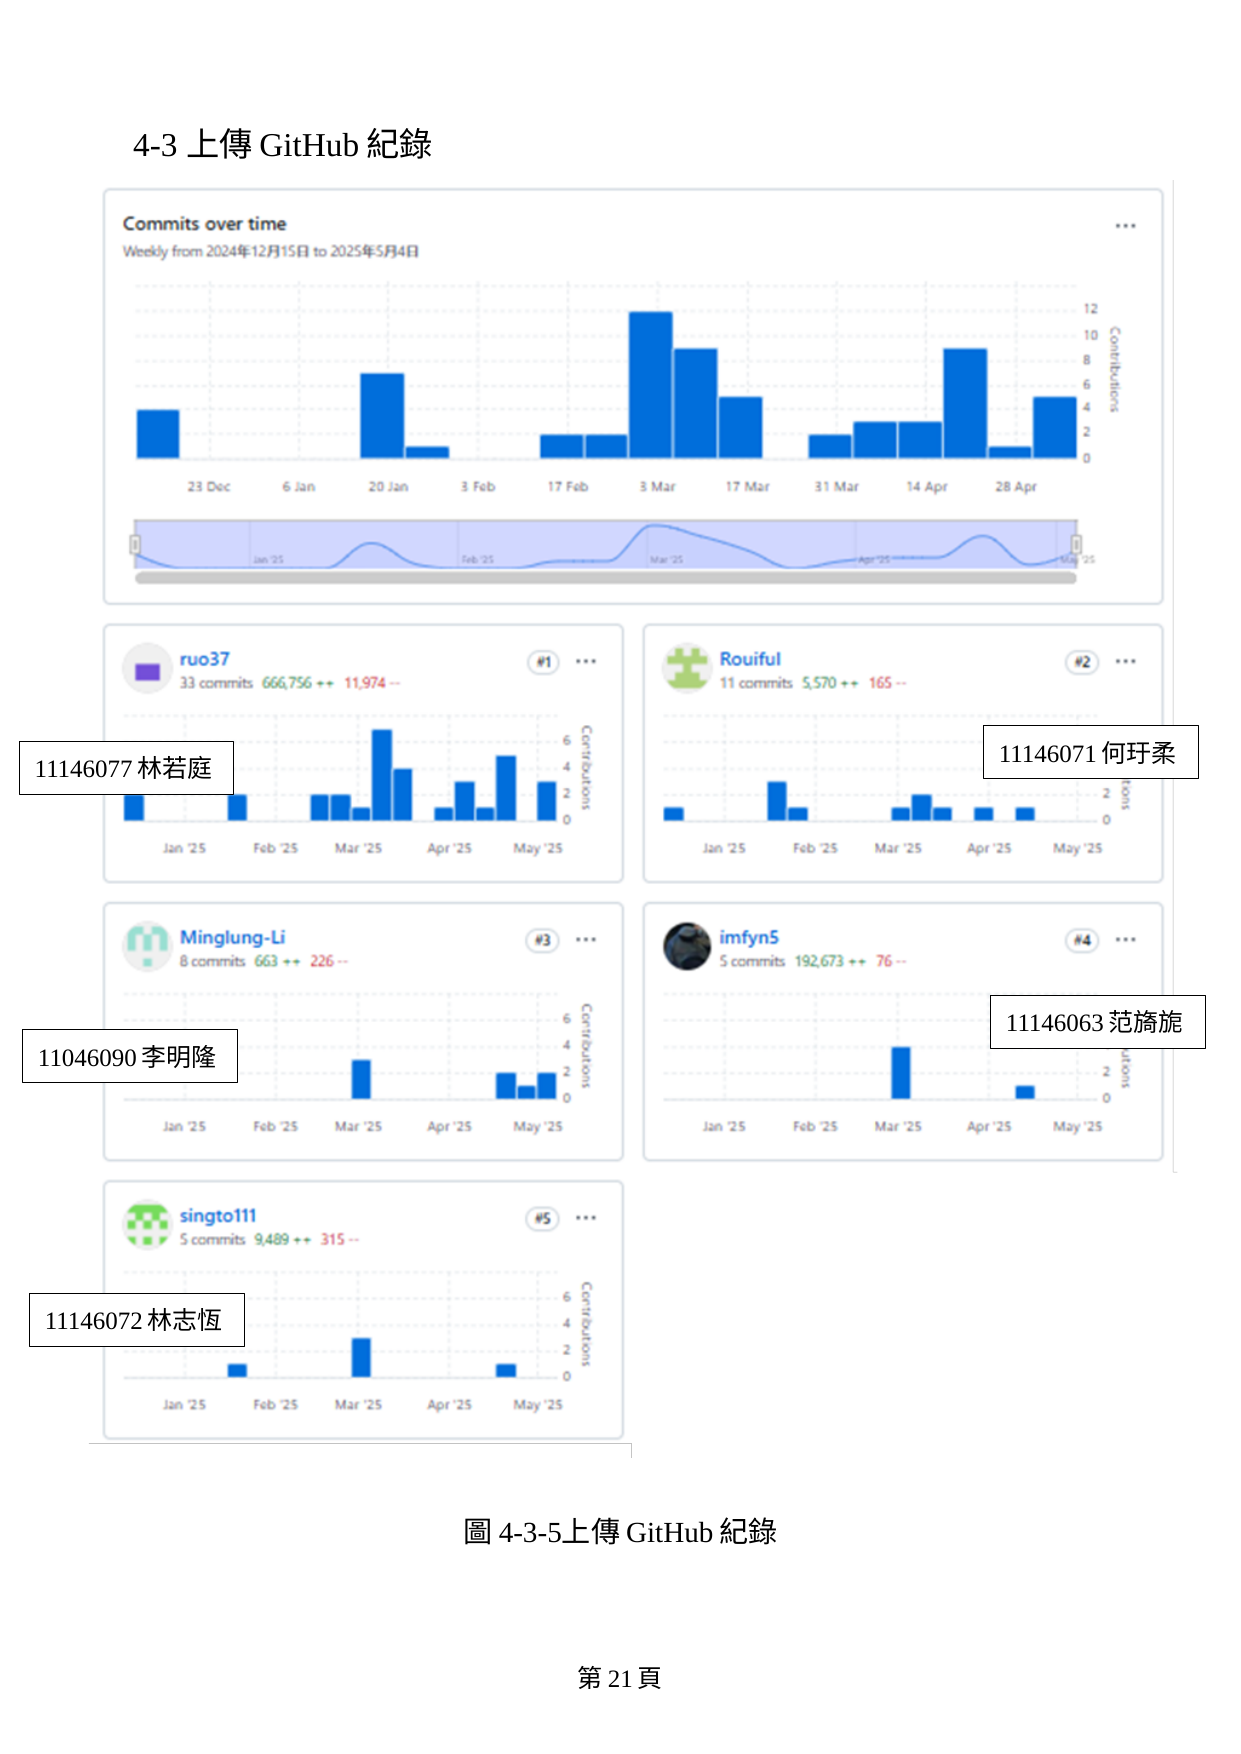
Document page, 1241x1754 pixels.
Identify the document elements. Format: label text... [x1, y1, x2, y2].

subtitle 上傳GitHub紀錄 [133, 105, 1152, 180]
picture [88, 180, 1178, 1458]
